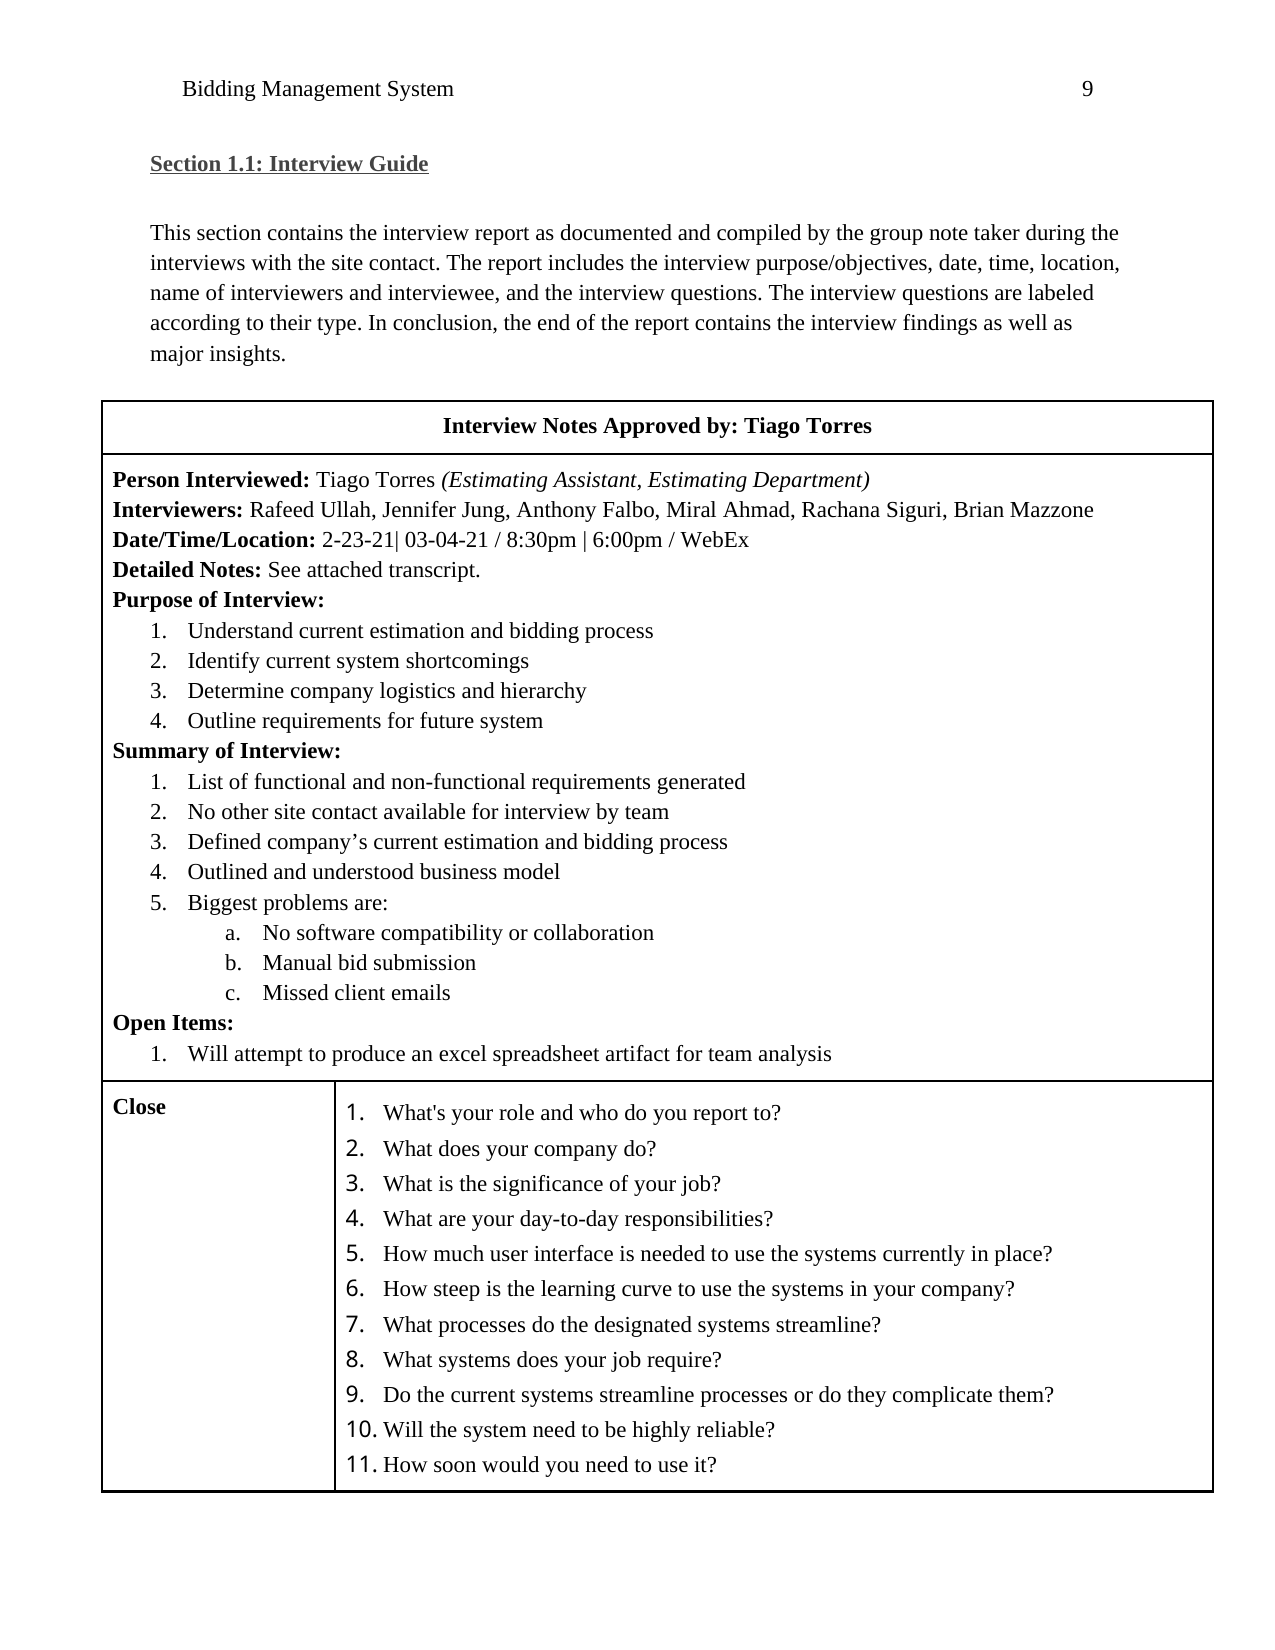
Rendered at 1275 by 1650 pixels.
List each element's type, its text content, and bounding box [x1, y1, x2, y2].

subtitle Section 1.1: Interview Guide [150, 150, 1125, 176]
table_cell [336, 1082, 1212, 1490]
text This section contains the interview report as documented and compiled by the group note taker during the interviews with the site contact. The report includes the interview purpose/objectives, date, time, location, name of interviewers and interviewee, and the interview questions. The interview questions are labeled according to their type. In conclusion, the end of the report contains the interview findings as well as major insights. [150, 188, 1125, 396]
table_cell Person Interviewed: Tiago Torres (Estimating Assistant, Estimating Department) Interviewers: Rafeed Ullah, Jennifer Jung, Anthony Falbo, Miral Ahmad, Rachana Siguri, Brian Mazzone Date/Time/Location: 2-23-21| 03-04-21 / 8:30pm | 6:00pm / WebEx Detailed Notes: See attached transcript. Purpose of Interview: Understand current estimation and bidding process Identify current system shortcomings Determine company logistics and hierarchy Outline requirements for future system Summary of Interview: List of functional and non-functional requirements generated No other site contact available for interview by team Defined company’s current estimation and bidding process Outlined and understood business model Biggest problems are: No software compatibility or collaboration Manual bid submission Missed client emails Open Items: Will attempt to produce an excel spreadsheet artifact for team analysis [103, 455, 1212, 1080]
table_header Interview Notes Approved by: Tiago Torres [103, 402, 1212, 453]
table_cell Close [103, 1082, 334, 1490]
